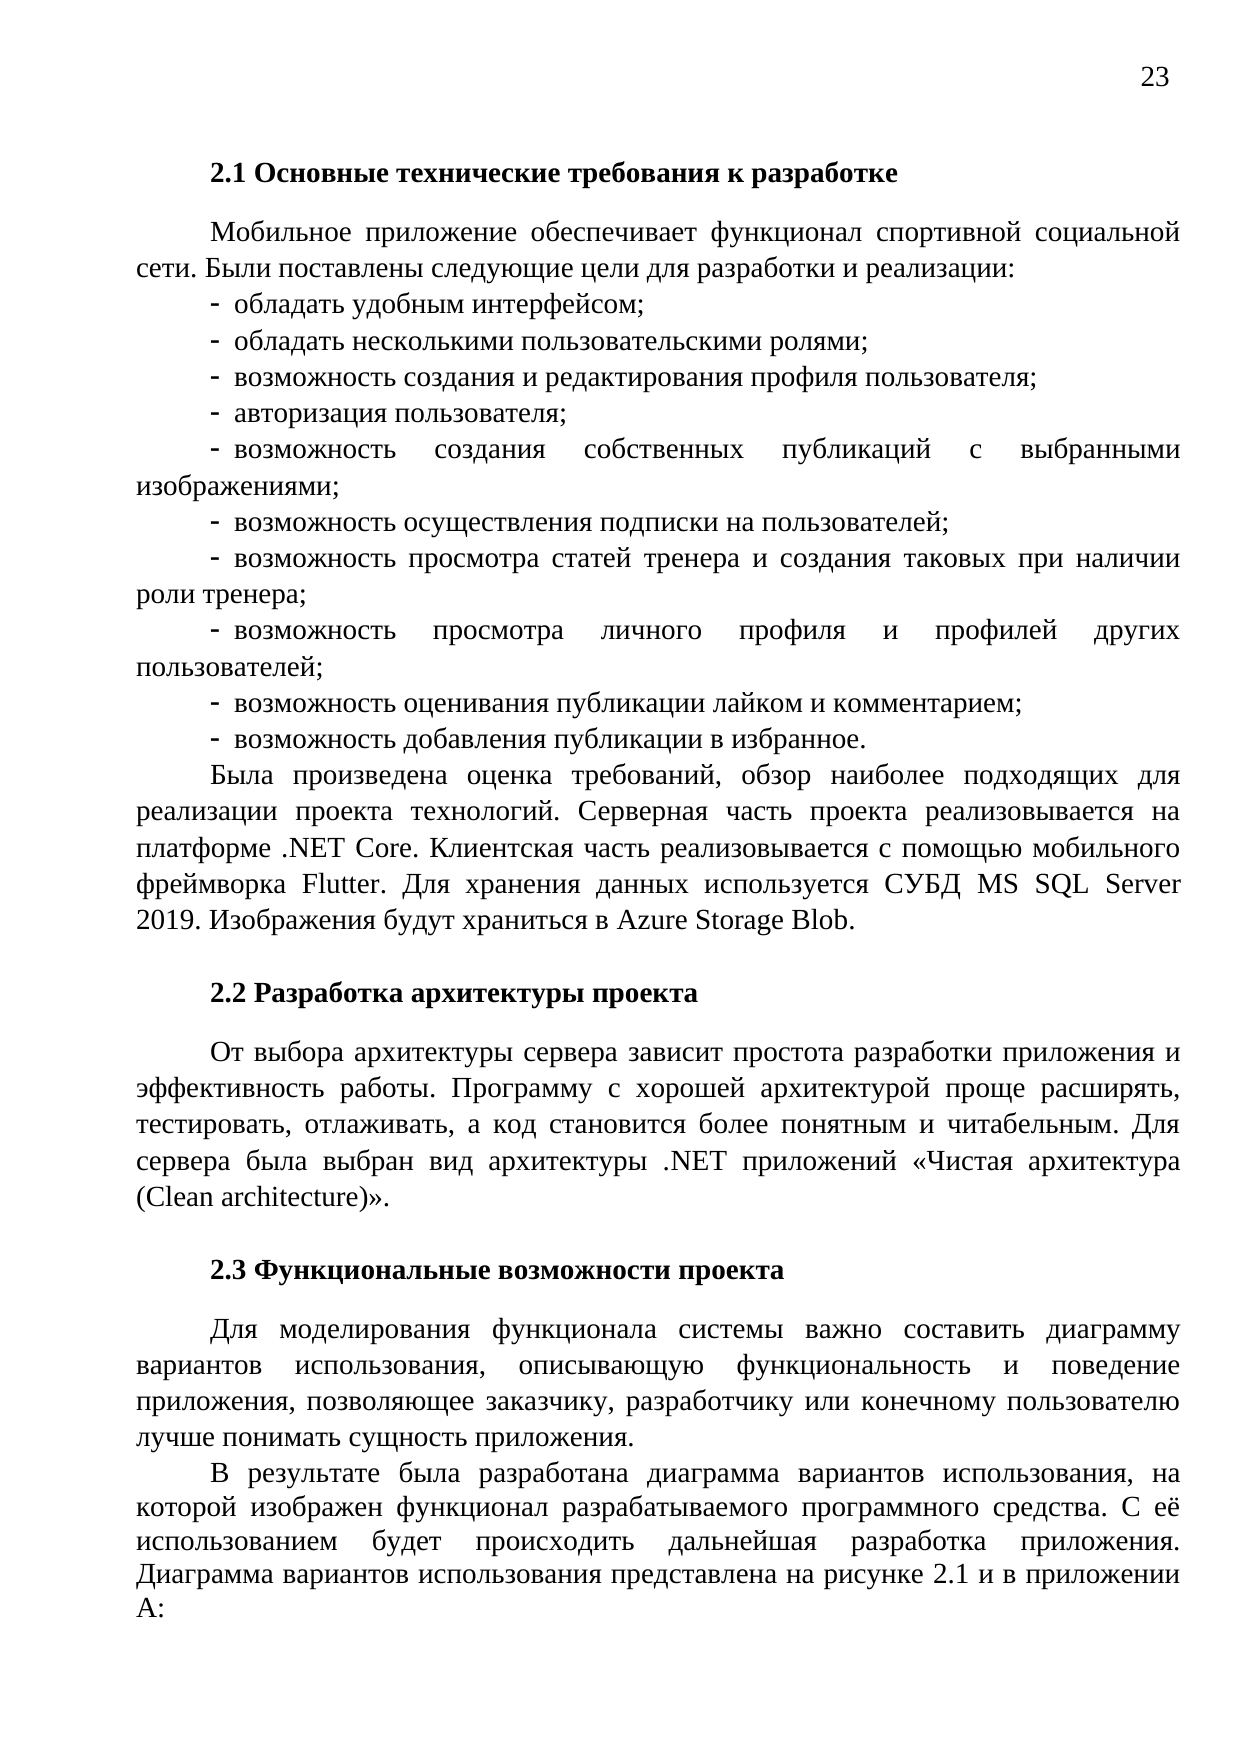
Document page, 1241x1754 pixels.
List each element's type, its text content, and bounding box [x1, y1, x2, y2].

text возможность осуществления подписки на пользователей; [136, 504, 1181, 537]
list Мобильное приложение обеспечивает функционал спортивной социальной сети. Были поставлены следующие цели для разработки и реализации: [136, 214, 1181, 284]
text 2.3 Функциональные возможности проекта [136, 1252, 1181, 1286]
list Для моделирования функционала системы важно составить диаграмму вариантов использования, описывающую функциональность и поведение приложения, позволяющее заказчику, разработчику или конечному пользователю лучше понимать сущность приложения. [136, 1311, 1181, 1453]
text авторизация пользователя; [136, 395, 1181, 429]
text возможность оценивания публикации лайком и комментарием; [136, 685, 1181, 718]
text 2.1 Основные технические требования к разработке [136, 156, 1181, 189]
text возможность создания и редактирования профиля пользователя; [136, 359, 1181, 393]
text обладать удобным интерфейсом; [136, 286, 1181, 320]
text возможность создания собственных публикаций с выбранными изображениями; [136, 431, 1181, 501]
text возможность просмотра личного профиля и профилей других пользователей; [136, 612, 1181, 682]
list От выбора архитектуры сервера зависит простота разработки приложения и эффективность работы. Программу с хорошей архитектурой проще расширять, тестировать, отлаживать, а код становится более понятным и читабельным. Для сервера была выбран вид архитектуры .NET приложений «Чистая архитектура (Clean architecture)». [136, 1034, 1181, 1212]
text В результате была разработана диаграмма вариантов использования, на которой изображен функционал разрабатываемого программного средства. С её использованием будет происходить дальнейшая разработка приложения. Диаграмма вариантов использования представлена на рисунке 2.1 и в приложении А: [136, 1456, 1181, 1623]
text возможность добавления публикации в избранное. [136, 721, 1181, 755]
text обладать несколькими пользовательскими ролями; [136, 323, 1181, 356]
text 2.2 Разработка архитектуры проекта [136, 976, 1181, 1009]
text возможность просмотра статей тренера и создания таковых при наличии роли тренера; [136, 540, 1181, 610]
list Была произведена оценка требований, обзор наиболее подходящих для реализации проекта технологий. Серверная часть проекта реализовывается на платформе .NET Core. Клиентская часть реализовывается с помощью мобильного фреймворка Flutter. Для хранения данных используется СУБД MS SQL Server 2019. Изображения будут храниться в Azure Storage Blob. [136, 757, 1181, 936]
